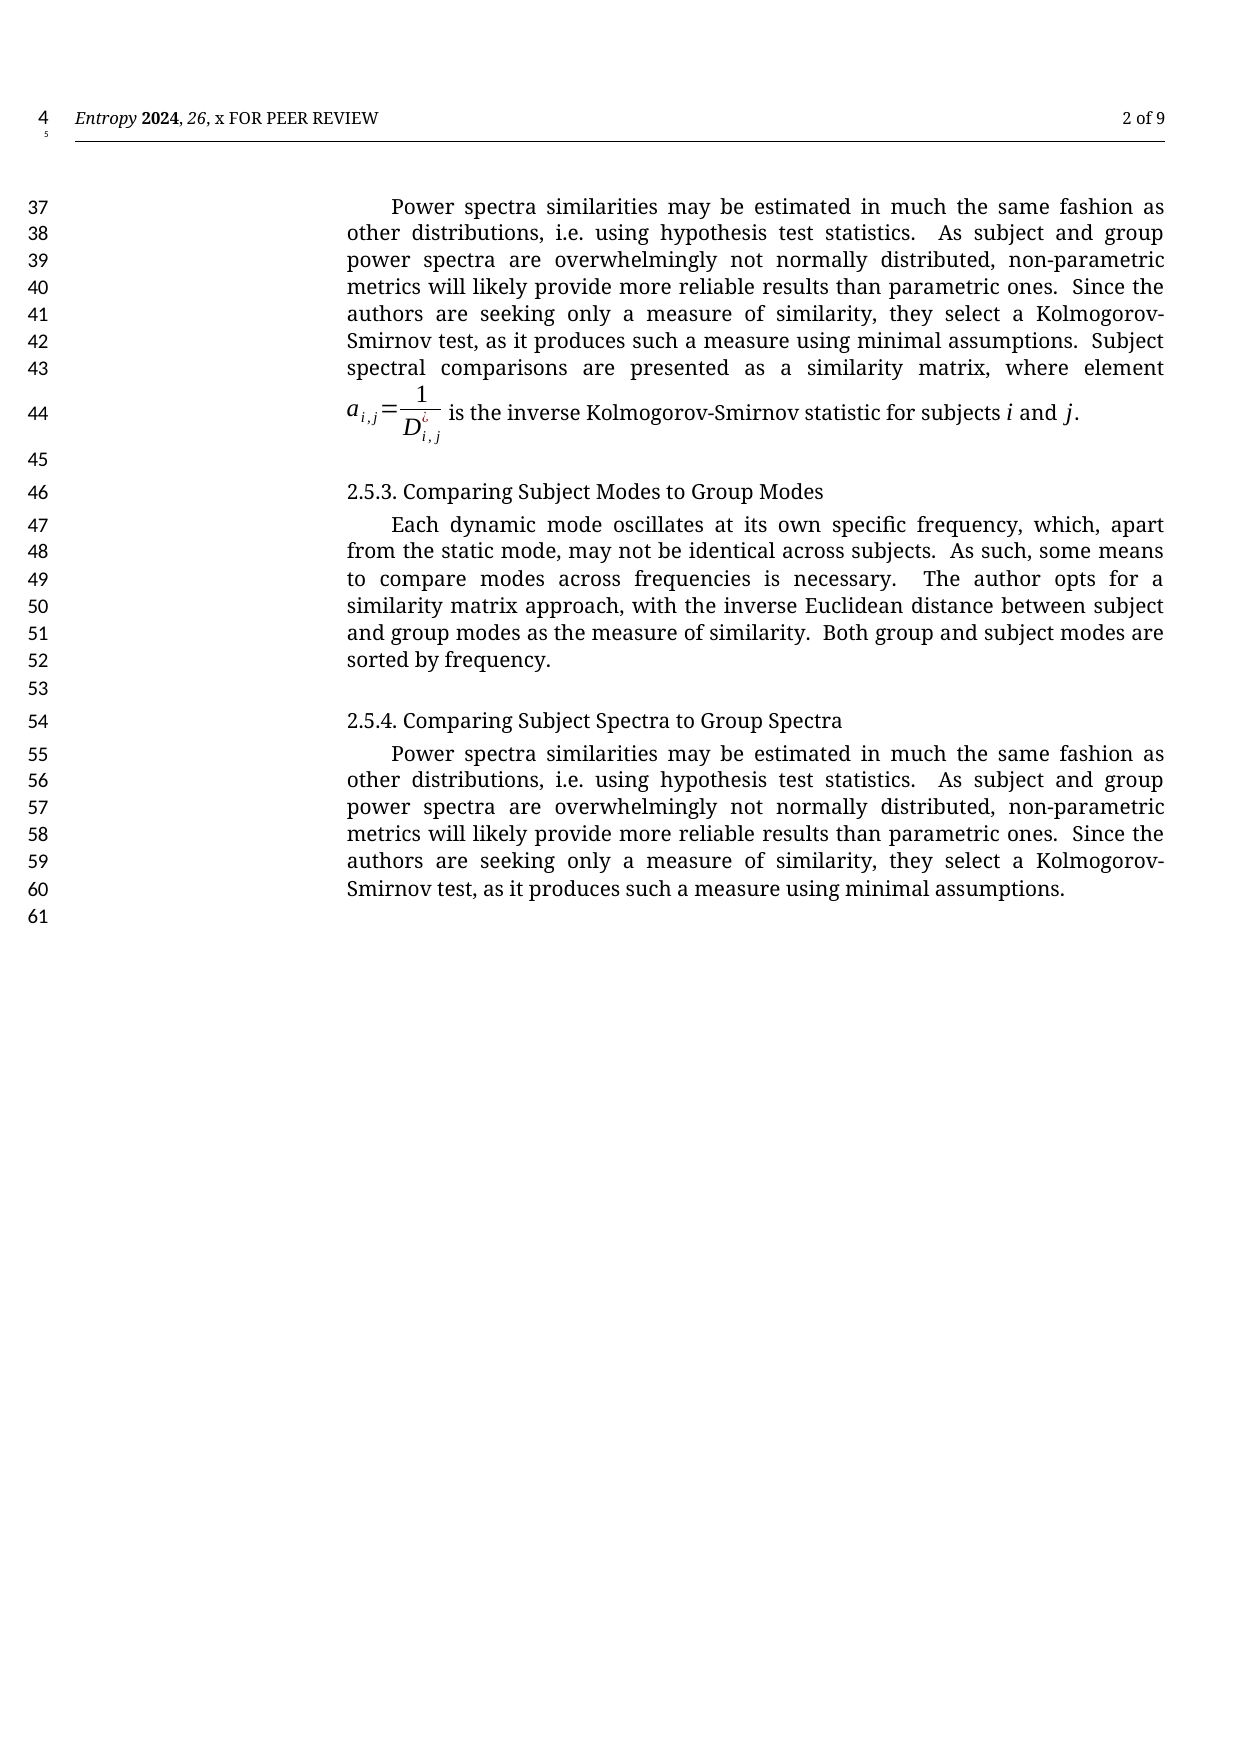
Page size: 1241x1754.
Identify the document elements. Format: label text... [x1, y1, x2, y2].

text Power spectra similarities may be estimated in much the same fashion as other distributions, i.e. using hypothesis test statistics. As subject and group power spectra are overwhelmingly not normally distributed, non-parametric metrics will likely provide more reliable results than parametric ones. Since the authors are seeking only a measure of similarity, they select a Kolmogorov-Smirnov test, as it produces such a measure using minimal assumptions. Subject spectral comparisons are presented as a similarity matrix, where element is the inverse Kolmogorov-Smirnov statistic for subjects and . [347, 192, 1165, 444]
text Each dynamic mode oscillates at its own specific frequency, which, apart from the static mode, may not be identical across subjects. As such, some means to compare modes across frequencies is necessary. The author opts for a similarity matrix approach, with the inverse Euclidean distance between subject and group modes as the measure of similarity. Both group and subject modes are sorted by frequency. [347, 511, 1165, 673]
subtitle 2.5.4. Comparing Subject Spectra to Group Spectra [347, 707, 1165, 733]
subtitle 2.5.3. Comparing Subject Modes to Group Modes [347, 478, 1165, 505]
text Power spectra similarities may be estimated in much the same fashion as other distributions, i.e. using hypothesis test statistics. As subject and group power spectra are overwhelmingly not normally distributed, non-parametric metrics will likely provide more reliable results than parametric ones. Since the authors are seeking only a measure of similarity, they select a Kolmogorov-Smirnov test, as it produces such a measure using minimal assumptions. [347, 740, 1165, 902]
